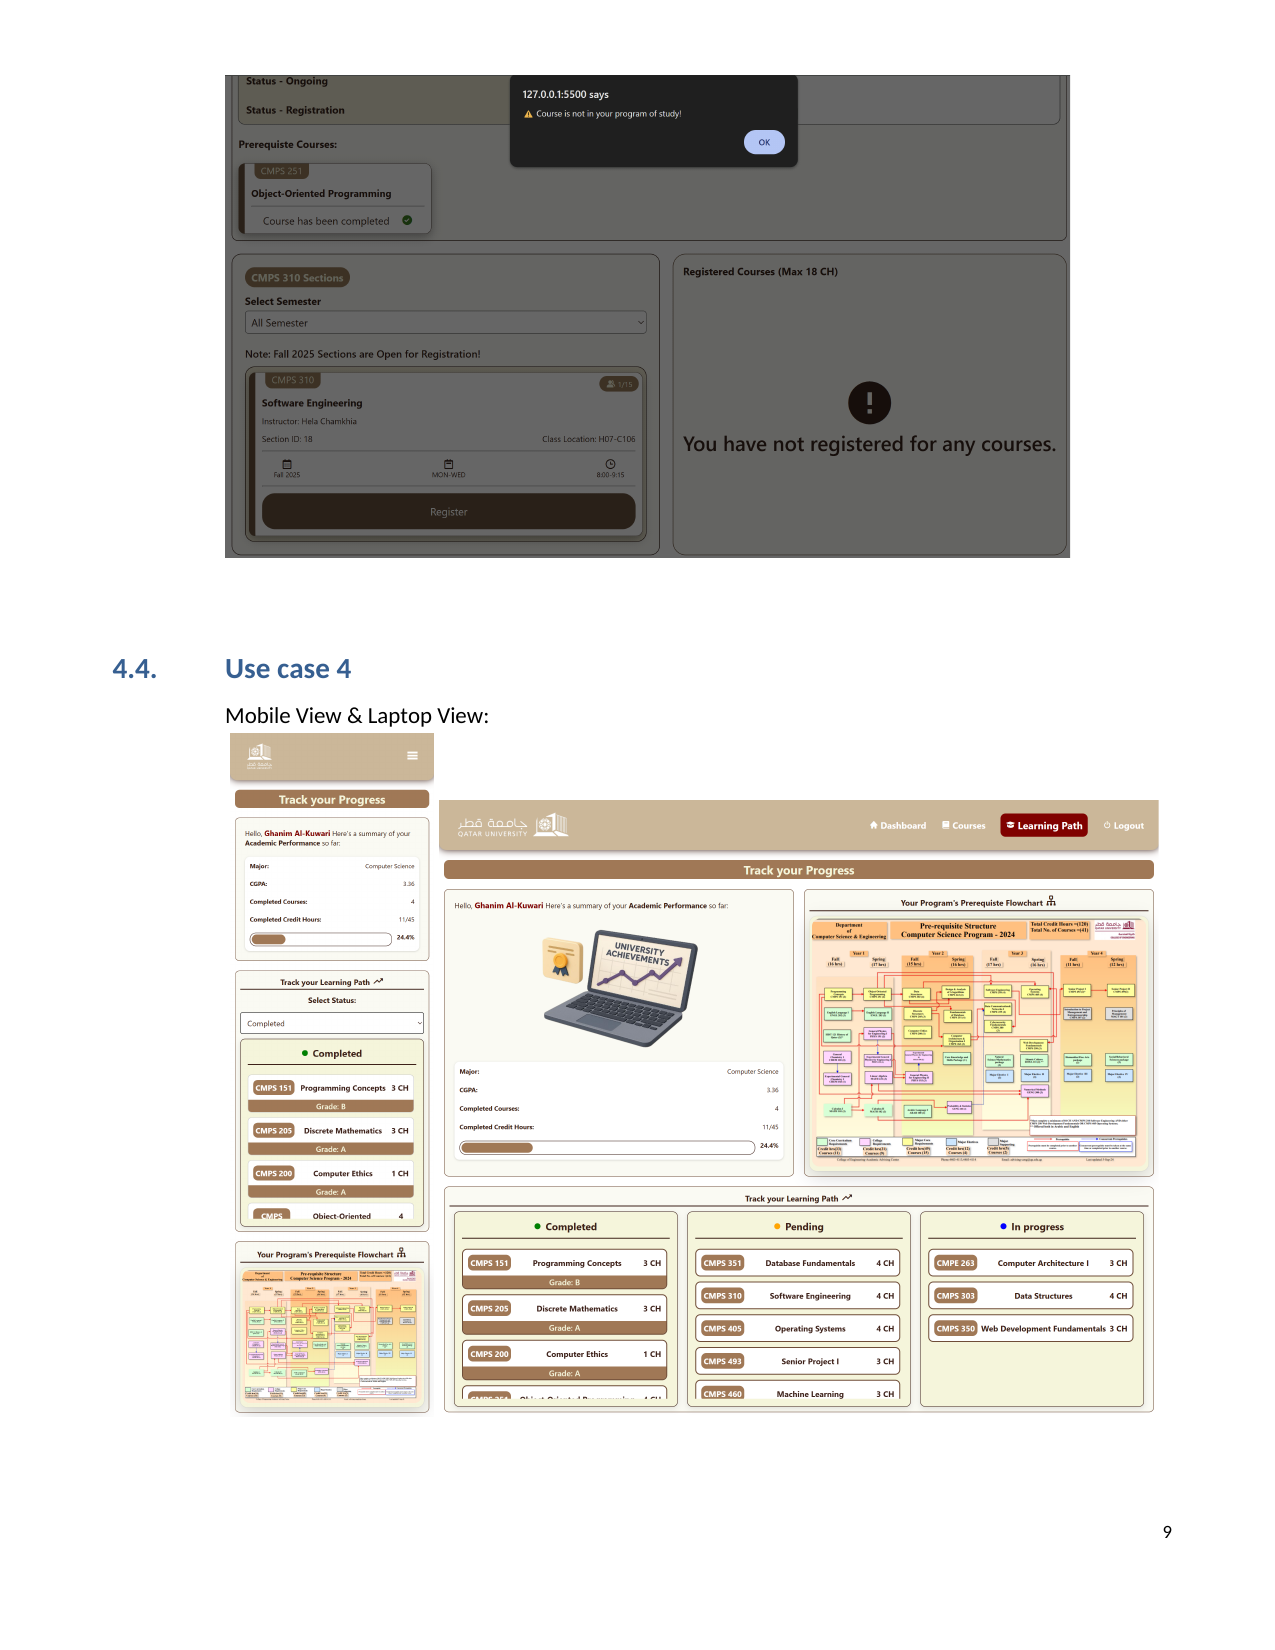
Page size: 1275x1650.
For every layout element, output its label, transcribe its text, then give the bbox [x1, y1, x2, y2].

picture [225, 75, 1071, 558]
text Mobile View & Laptop View: [225, 701, 1173, 729]
picture [439, 800, 1159, 1417]
picture [230, 733, 434, 1417]
subtitle Use case 4 [112, 650, 1200, 686]
